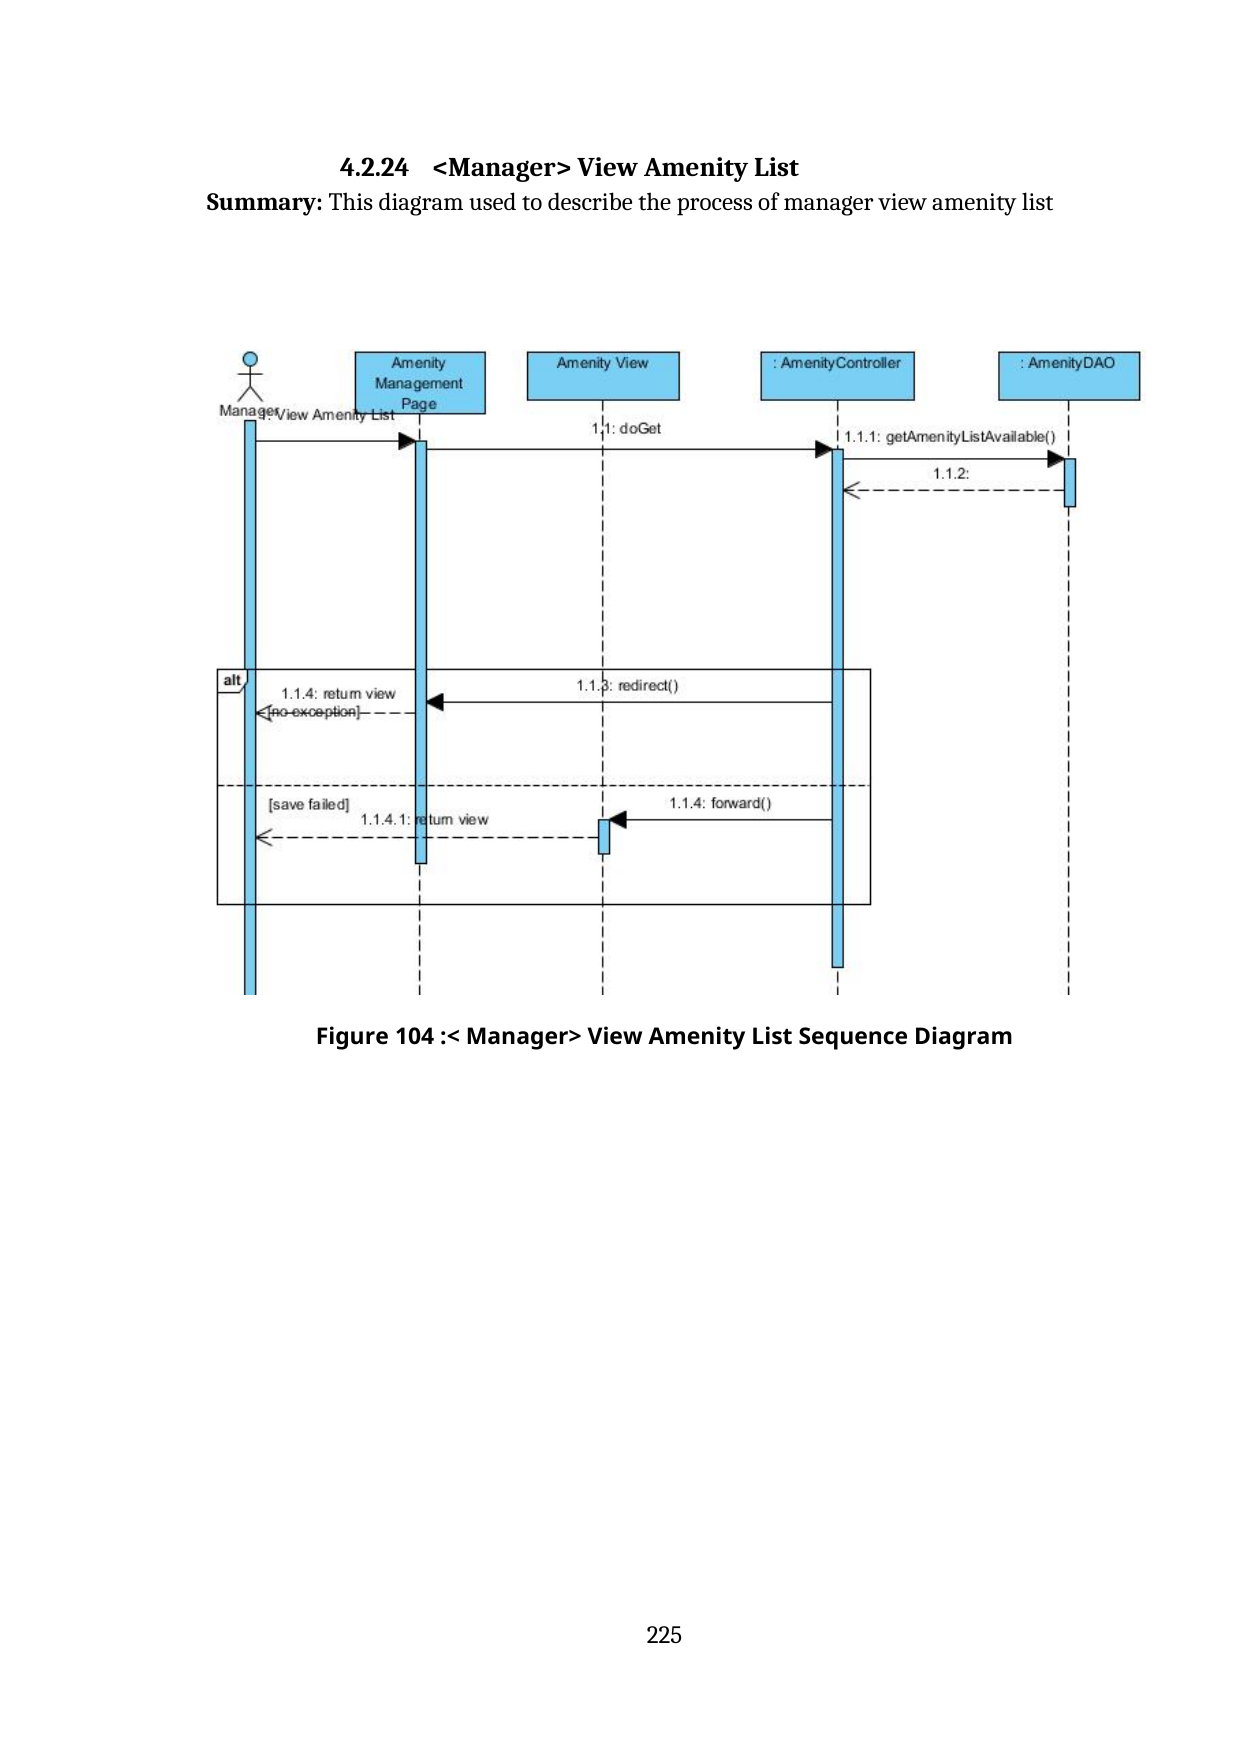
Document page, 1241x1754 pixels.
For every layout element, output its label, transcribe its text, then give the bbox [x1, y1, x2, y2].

subtitle <Manager> View Amenity List [340, 152, 1122, 183]
picture [206, 349, 1146, 995]
text Summary: This diagram used to describe the process of manager view amenity list [207, 188, 1122, 216]
